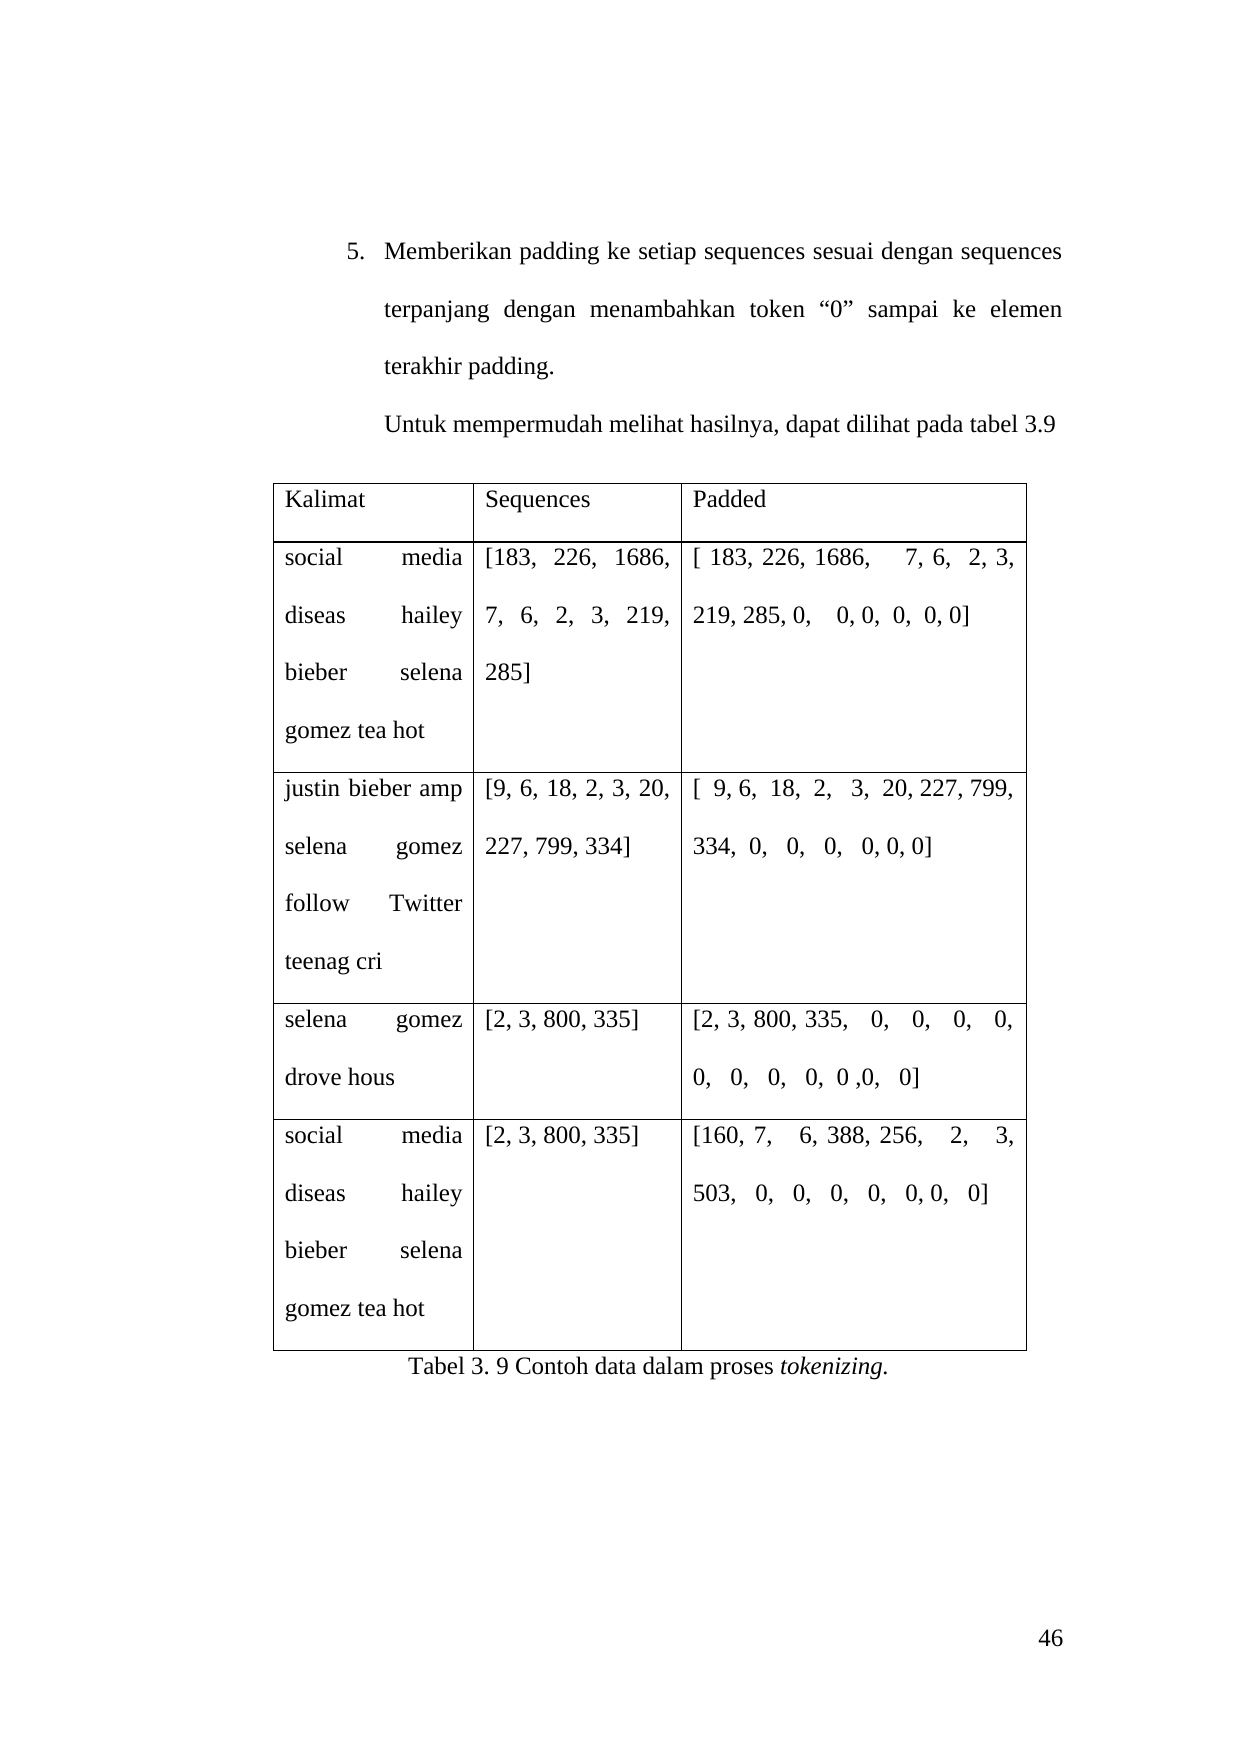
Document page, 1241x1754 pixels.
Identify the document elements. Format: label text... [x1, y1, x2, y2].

table_cell [9, 6, 18, 2, 3, 20, 227, 799, 334] [474, 773, 681, 1003]
list Memberikan padding ke setiap sequences sesuai dengan sequences terpanjang dengan menambahkan token “0” sampai ke elemen terakhir padding. [346, 236, 1063, 380]
table_cell [2, 3, 800, 335] [474, 1120, 681, 1350]
table_cell [ 9, 6, 18, 2, 3, 20, 227, 799, 334, 0, 0, 0, 0, 0, 0] [682, 773, 1026, 1003]
table_header Padded [682, 484, 1026, 541]
list Untuk mempermudah melihat hasilnya, dapat dilihat pada tabel 3.9 [384, 409, 1063, 437]
table_cell [2, 3, 800, 335, 0, 0, 0, 0, 0, 0, 0, 0, 0 ,0, 0] [682, 1004, 1026, 1119]
table_cell selena gomez drove hous [274, 1004, 473, 1119]
table_cell [2, 3, 800, 335] [474, 1004, 681, 1119]
table_cell justin bieber amp selena gomez follow Twitter teenag cri [274, 773, 473, 1003]
table_cell social media diseas hailey bieber selena gomez tea hot [274, 543, 473, 772]
table_cell [183, 226, 1686, 7, 6, 2, 3, 219, 285] [474, 543, 681, 772]
table_header Kalimat [274, 484, 473, 541]
table_header Sequences [474, 484, 681, 541]
table_cell [ 183, 226, 1686, 7, 6, 2, 3, 219, 285, 0, 0, 0, 0, 0, 0] [682, 543, 1026, 772]
table_cell [160, 7, 6, 388, 256, 2, 3, 503, 0, 0, 0, 0, 0, 0, 0] [682, 1120, 1026, 1350]
text Tabel 3. 9 Contoh data dalam proses tokenizing. [236, 1351, 1063, 1380]
table_cell social media diseas hailey bieber selena gomez tea hot [274, 1120, 473, 1350]
